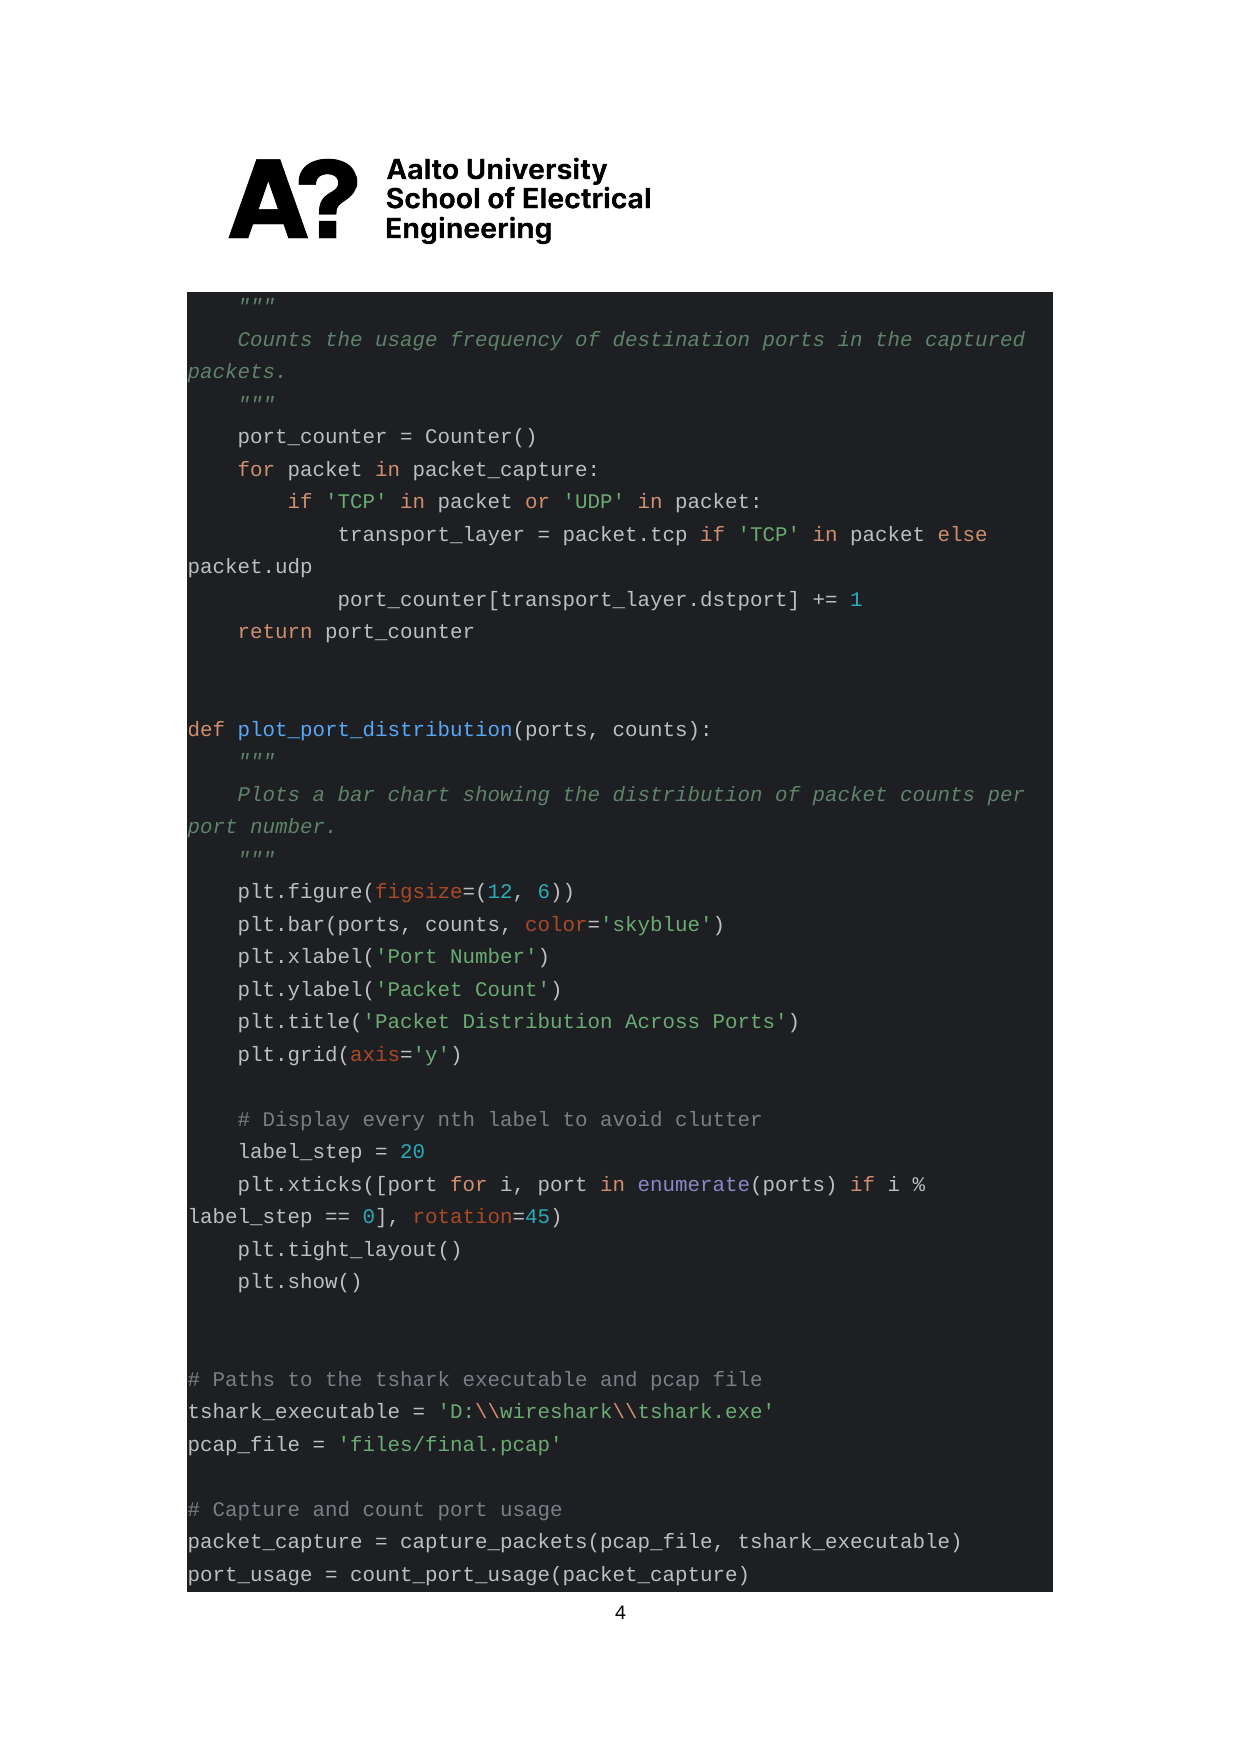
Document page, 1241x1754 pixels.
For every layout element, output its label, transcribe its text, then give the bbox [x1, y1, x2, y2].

picture [187, 114, 695, 285]
